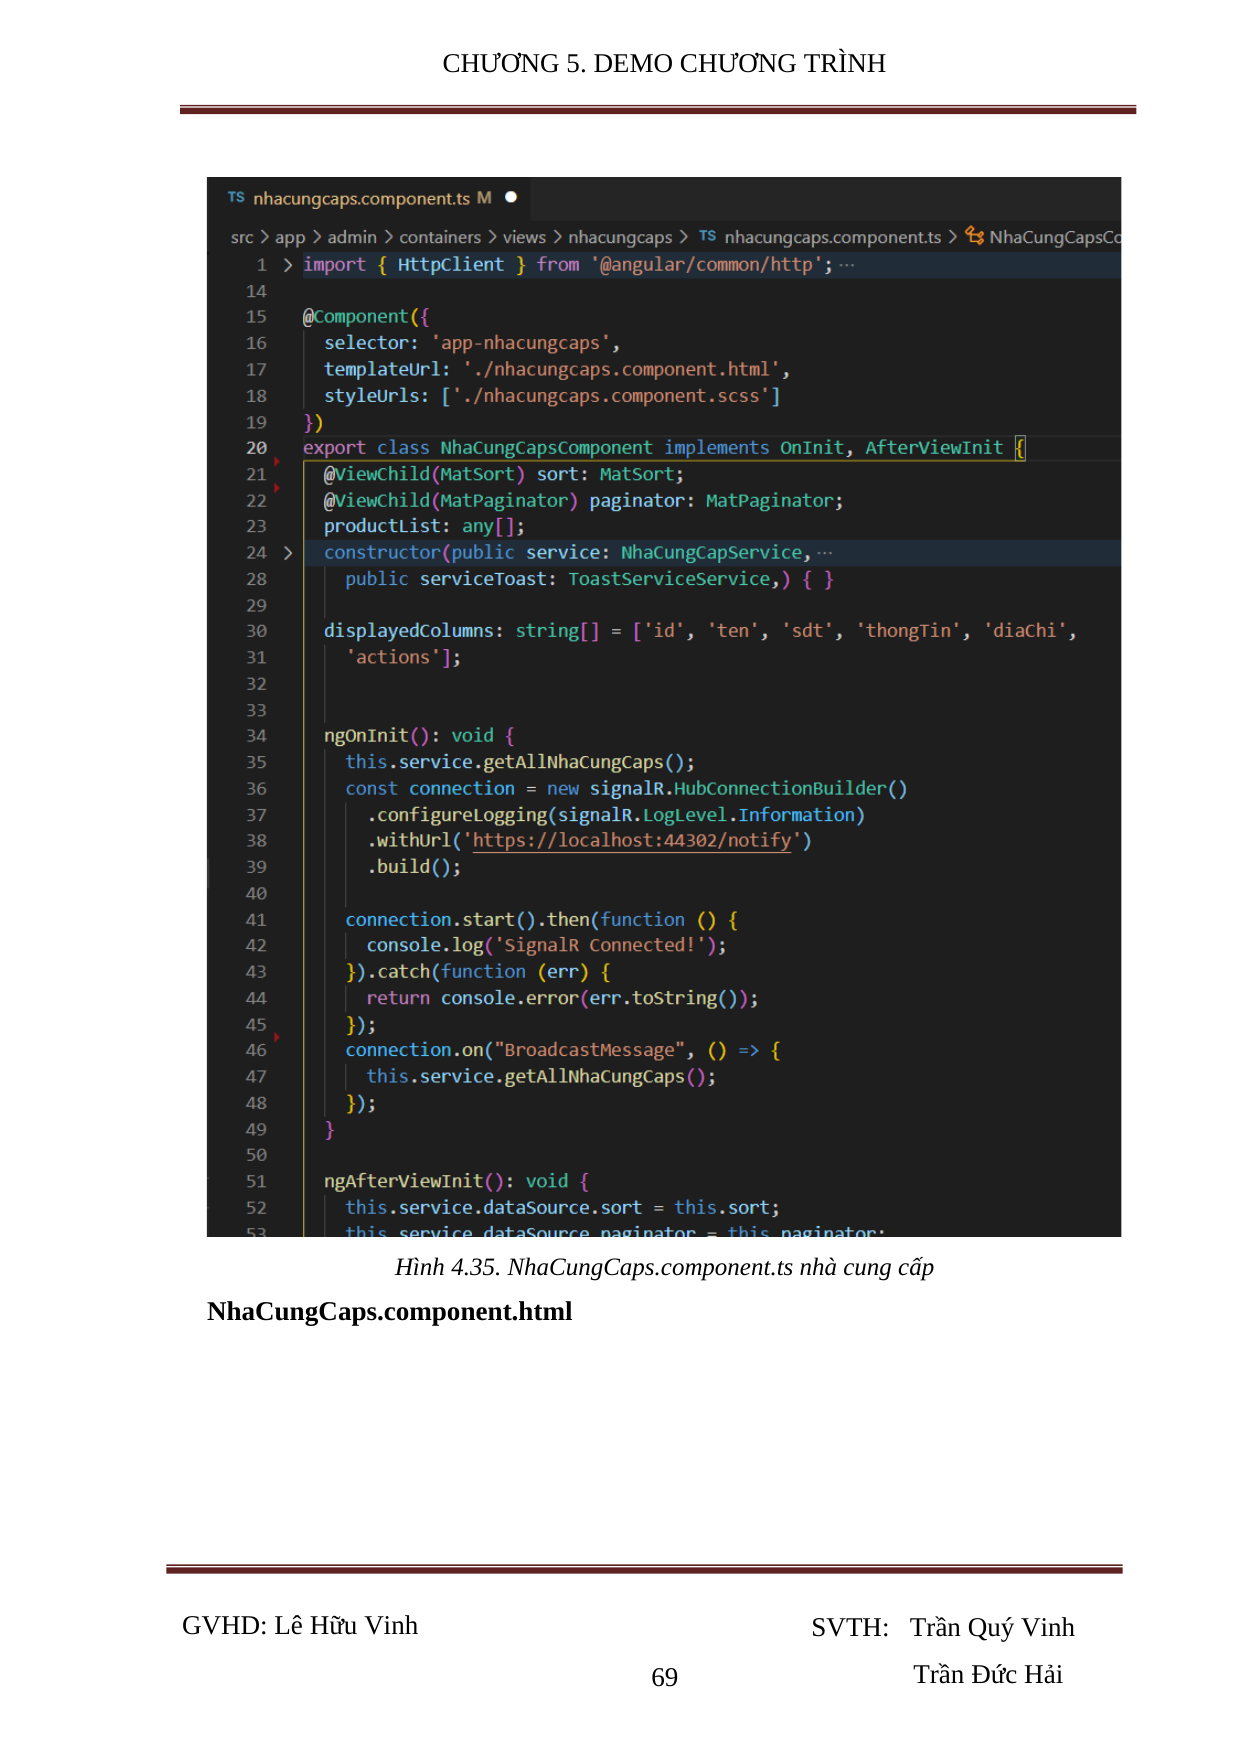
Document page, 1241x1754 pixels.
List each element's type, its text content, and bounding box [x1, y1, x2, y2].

text NhaCungCaps.component.html [207, 1295, 1122, 1326]
picture [206, 177, 1122, 1237]
